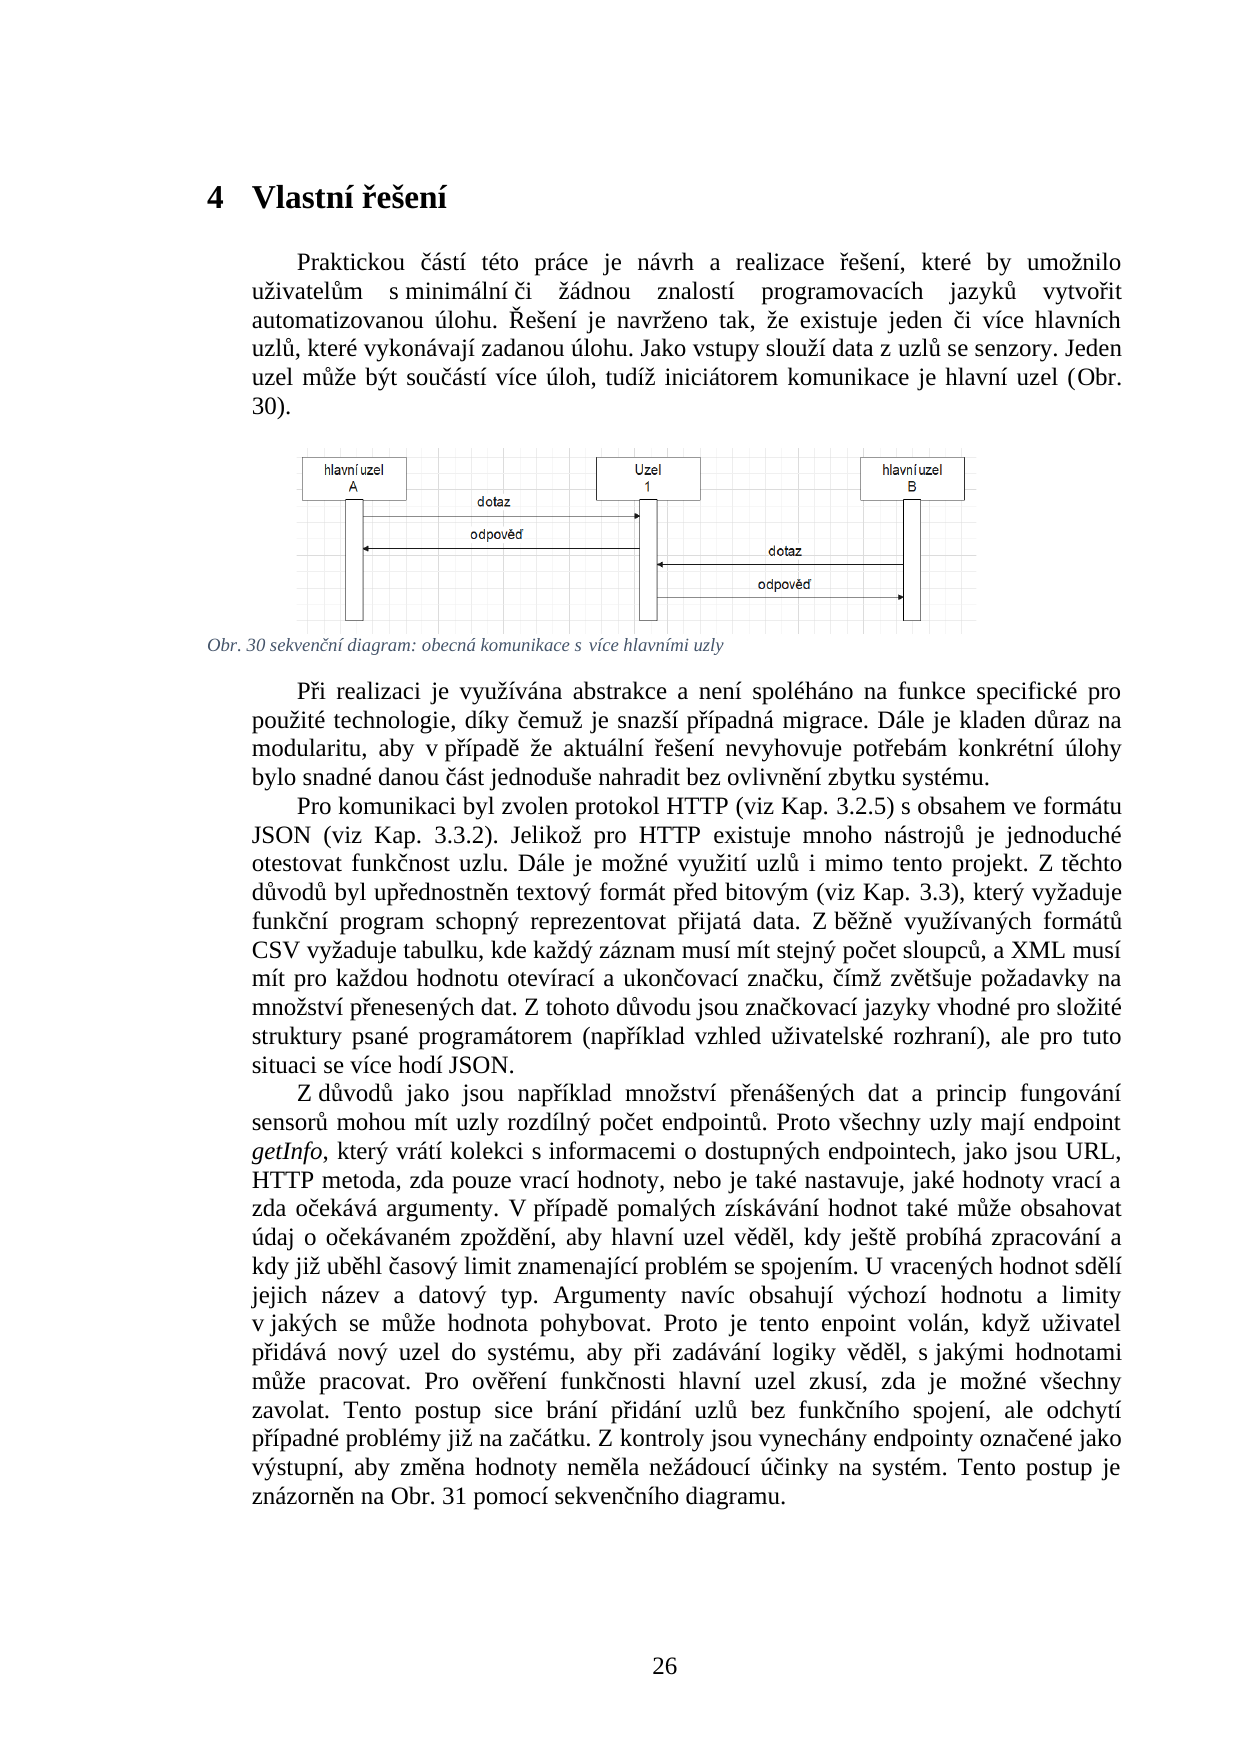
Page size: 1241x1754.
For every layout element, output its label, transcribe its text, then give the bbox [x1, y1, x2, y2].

picture [296, 448, 977, 634]
text Z důvodů jako jsou například množství přenášených dat a princip fungování sensorů mohou mít uzly rozdílný počet endpointů. Proto všechny uzly mají endpoint getInfo, který vrátí kolekci s informacemi o dostupných endpointech, jako jsou URL, HTTP metoda, zda pouze vrací hodnoty, nebo je také nastavuje, jaké hodnoty vrací a zda očekává argumenty. V případě pomalých získávání hodnot také může obsahovat údaj o očekávaném zpoždění, aby hlavní uzel věděl, kdy ještě probíhá zpracování a kdy již uběhl časový limit znamenající problém se spojením. U vracených hodnot sdělí jejich název a datový typ. Argumenty navíc obsahují výchozí hodnotu a limity v jakých se může hodnota pohybovat. Proto je tento enpoint volán, když uživatel přidává nový uzel do systému, aby při zadávání logiky věděl, s jakými hodnotami může pracovat. Pro ověření funkčnosti hlavní uzel zkusí, zda je možné všechny zavolat. Tento postup sice brání přidání uzlů bez funkčního spojení, ale odchytí případné problémy již na začátku. Z kontroly jsou vynechány endpointy označené jako výstupní, aby změna hodnoty neměla nežádoucí účinky na systém. Tento postup je znázorněn na Obr. 31 pomocí sekvenčního diagramu. [252, 1078, 1122, 1510]
text Pro komunikaci byl zvolen protokol HTTP (viz Kap. 3.2.5) s obsahem ve formátu JSON (viz Kap. 3.3.2). Jelikož pro HTTP existuje mnoho nástrojů je jednoduché otestovat funkčnost uzlu. Dále je možné využití uzlů i mimo tento projekt. Z těchto důvodů byl upřednostněn textový formát před bitovým (viz Kap. 3.3), který vyžaduje funkční program schopný reprezentovat přijatá data. Z běžně využívaných formátů CSV vyžaduje tabulku, kde každý záznam musí mít stejný počet sloupců, a XML musí mít pro každou hodnotu otevírací a ukončovací značku, čímž zvětšuje požadavky na množství přenesených dat. Z tohoto důvodu jsou značkovací jazyky vhodné pro složité struktury psané programátorem (například vzhled uživatelské rozhraní), ale pro tuto situaci se více hodí JSON. [252, 791, 1122, 1078]
text Praktickou částí této práce je návrh a realizace řešení, které by umožnilo uživatelům s minimální či žádnou znalostí programovacích jazyků vytvořit automatizovanou úlohu. Řešení je navrženo tak, že existuje jeden či více hlavních uzlů, které vykonávají zadanou úlohu. Jako vstupy slouží data z uzlů se senzory. Jeden uzel může být součástí více úloh, tudíž iniciátorem komunikace je hlavní uzel (Obr. 30). [252, 247, 1122, 420]
subtitle Vlastní řešení [207, 177, 1122, 216]
text Při realizaci je využívána abstrakce a není spoléháno na funkce specifické pro použité technologie, díky čemuž je snazší případná migrace. Dále je kladen důraz na modularitu, aby v případě že aktuální řešení nevyhovuje potřebám konkrétní úlohy bylo snadné danou část jednoduše nahradit bez ovlivnění zbytku systému. [252, 676, 1122, 791]
